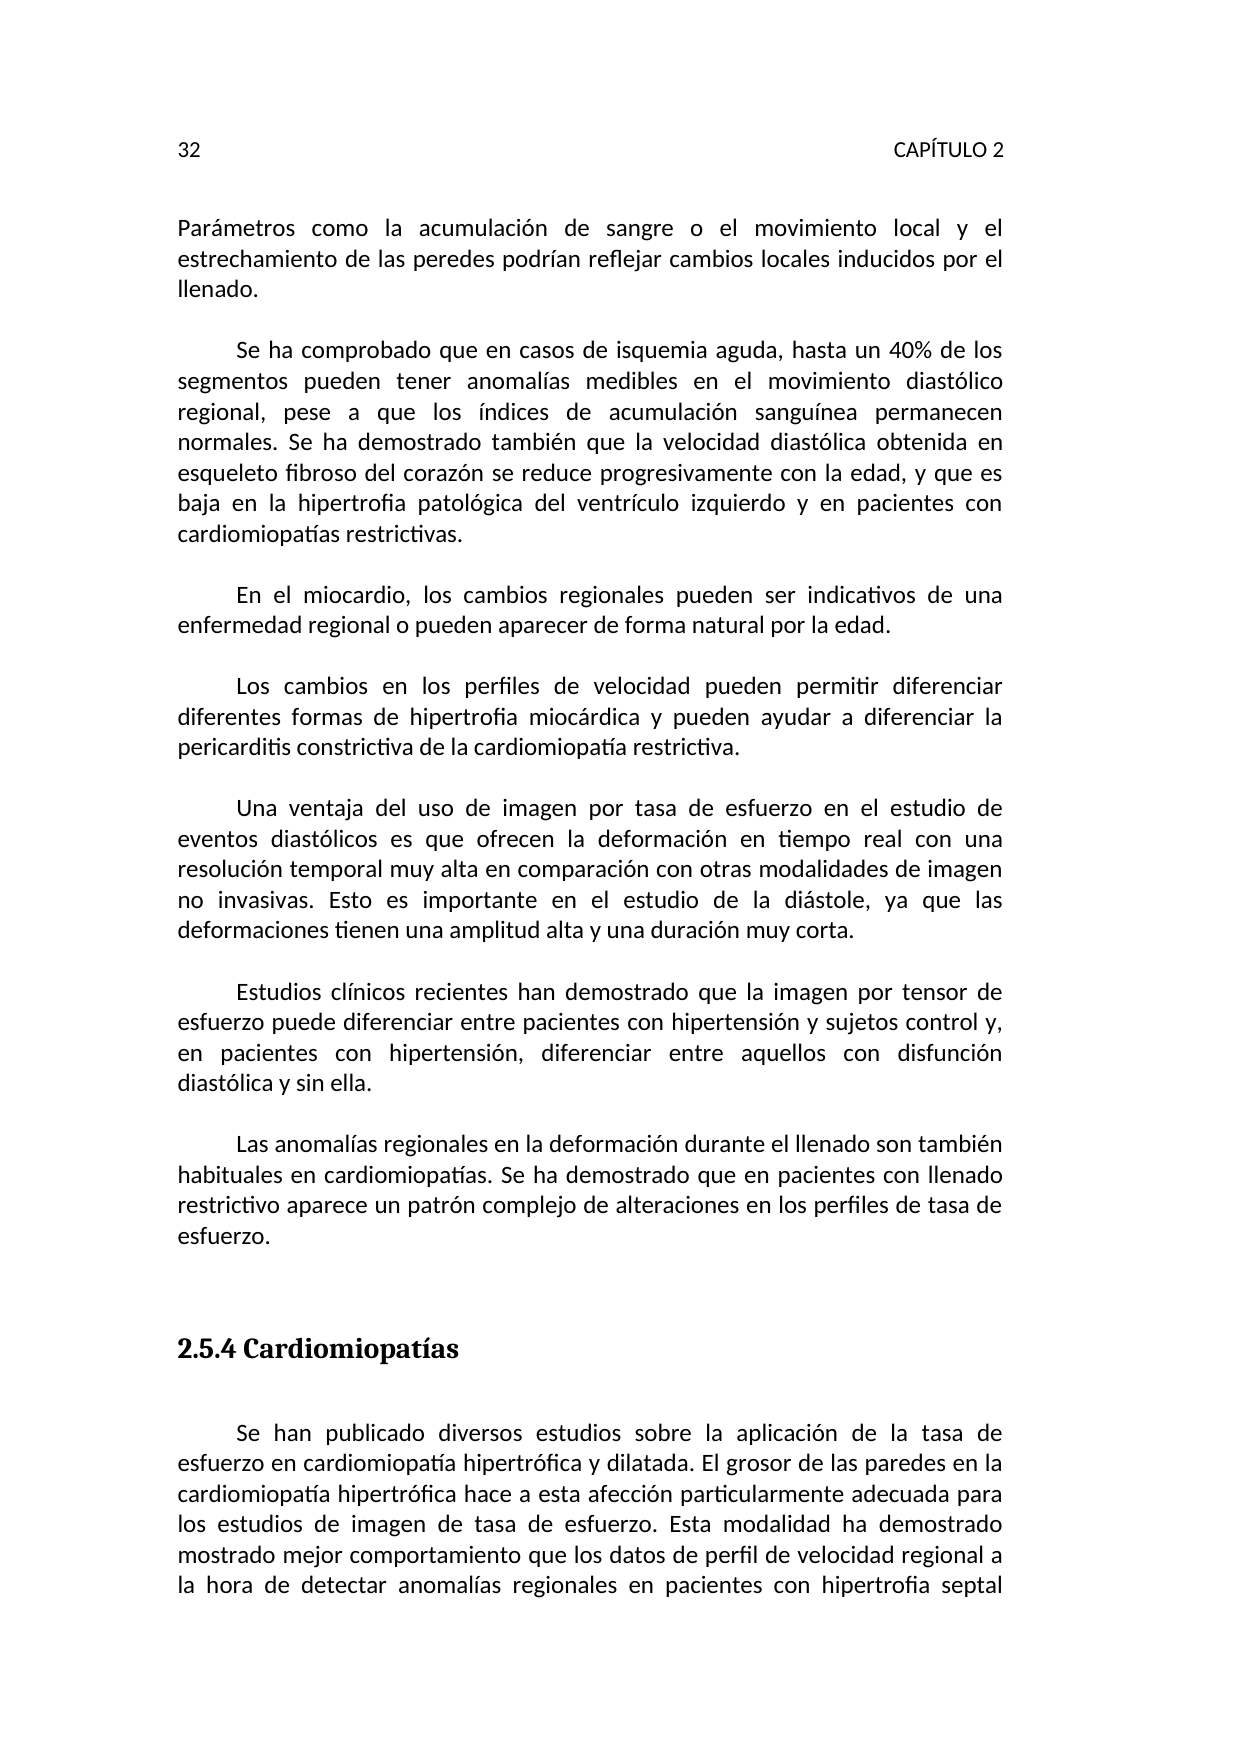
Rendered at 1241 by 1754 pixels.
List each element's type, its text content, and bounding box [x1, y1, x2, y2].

text Se ha comprobado que en casos de isquemia aguda, hasta un 40% de los segmentos pueden tener anomalías medibles en el movimiento diastólico regional, pese a que los índices de acumulación sanguínea permanecen normales. Se ha demostrado también que la velocidad diastólica obtenida en esqueleto fibroso del corazón se reduce progresivamente con la edad, y que es baja en la hipertrofia patológica del ventrículo izquierdo y en pacientes con cardiomiopatías restrictivas. [177, 335, 1004, 548]
text Las anomalías regionales en la deformación durante el llenado son también habituales en cardiomiopatías. Se ha demostrado que en pacientes con llenado restrictivo aparece un patrón complejo de alteraciones en los perfiles de tasa de esfuerzo. [177, 1128, 1004, 1250]
text Estudios clínicos recientes han demostrado que la imagen por tensor de esfuerzo puede diferenciar entre pacientes con hipertensión y sujetos control y, en pacientes con hipertensión, diferenciar entre aquellos con disfunción diastólica y sin ella. [177, 976, 1004, 1098]
text En el miocardio, los cambios regionales pueden ser indicativos de una enfermedad regional o pueden aparecer de forma natural por la edad. [177, 579, 1004, 640]
text Una ventaja del uso de imagen por tasa de esfuerzo en el estudio de eventos diastólicos es que ofrecen la deformación en tiempo real con una resolución temporal muy alta en comparación con otras modalidades de imagen no invasivas. Esto es importante en el estudio de la diástole, ya que las deformaciones tienen una amplitud alta y una duración muy corta. [177, 792, 1004, 945]
subtitle Cardiomiopatías [177, 1332, 1004, 1366]
text Los cambios en los perfiles de velocidad pueden permitir diferenciar diferentes formas de hipertrofia miocárdica y pueden ayudar a diferenciar la pericarditis constrictiva de la cardiomiopatía restrictiva. [177, 670, 1004, 762]
